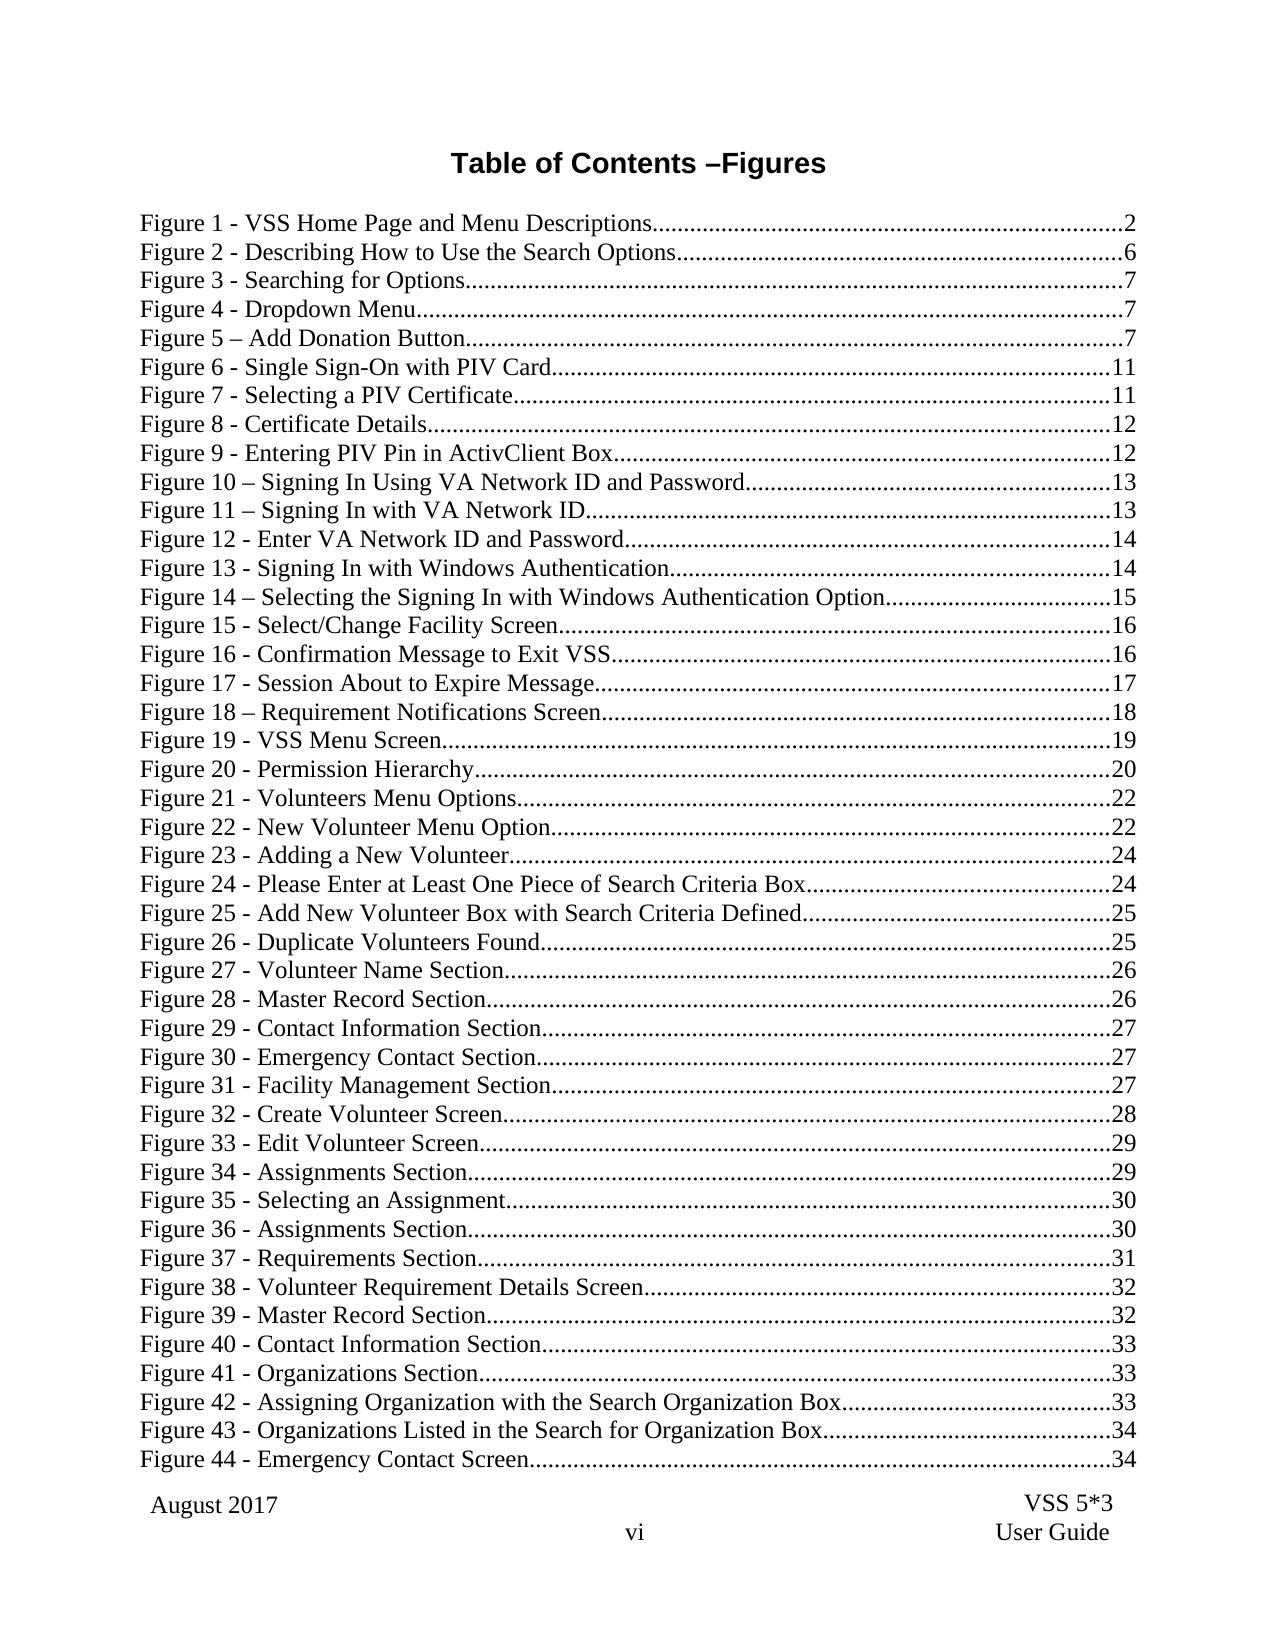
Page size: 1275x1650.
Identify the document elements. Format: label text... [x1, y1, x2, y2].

text Figure 23 - Adding a New Volunteer 24 [139, 841, 1137, 869]
text Figure 22 - New Volunteer Menu Option 22 [139, 812, 1137, 841]
text Figure 17 - Session About to Expire Message 17 [139, 668, 1137, 697]
text Figure 6 - Single Sign-On with PIV Card 11 [139, 352, 1137, 381]
text Figure 15 - Select/Change Facility Screen 16 [139, 611, 1137, 639]
text Figure 11 – Signing In with VA Network ID 13 [139, 496, 1137, 524]
text Figure 44 - Emergency Contact Screen 34 [139, 1444, 1137, 1473]
text Figure 13 - Signing In with Windows Authentication 14 [139, 553, 1137, 582]
text Figure 43 - Organizations Listed in the Search for Organization Box 34 [139, 1416, 1137, 1444]
text Table of Contents –Figures [139, 146, 1137, 179]
text Figure 27 - Volunteer Name Section 26 [139, 956, 1137, 984]
text Figure 24 - Please Enter at Least One Piece of Search Criteria Box 24 [139, 869, 1137, 898]
text Figure 35 - Selecting an Assignment 30 [139, 1186, 1137, 1214]
text Figure 14 – Selecting the Signing In with Windows Authentication Option 15 [139, 582, 1137, 611]
text Figure 28 - Master Record Section 26 [139, 984, 1137, 1013]
text Figure 19 - VSS Menu Screen 19 [139, 726, 1137, 754]
text Figure 12 - Enter VA Network ID and Password 14 [139, 524, 1137, 553]
text Figure 31 - Facility Management Section 27 [139, 1071, 1137, 1099]
text Figure 33 - Edit Volunteer Screen 29 [139, 1128, 1137, 1157]
text Figure 39 - Master Record Section 32 [139, 1301, 1137, 1329]
text Figure 1 - VSS Home Page and Menu Descriptions 2 [139, 208, 1137, 237]
text Figure 42 - Assigning Organization with the Search Organization Box 33 [139, 1387, 1137, 1416]
text Figure 9 - Entering PIV Pin in ActivClient Box 12 [139, 438, 1137, 467]
text Figure 36 - Assignments Section 30 [139, 1214, 1137, 1243]
text Figure 26 - Duplicate Volunteers Found 25 [139, 927, 1137, 956]
text Figure 18 – Requirement Notifications Screen 18 [139, 697, 1137, 726]
text Figure 29 - Contact Information Section 27 [139, 1013, 1137, 1042]
text Figure 21 - Volunteers Menu Options 22 [139, 783, 1137, 812]
text Figure 34 - Assignments Section 29 [139, 1157, 1137, 1186]
text Figure 7 - Selecting a PIV Certificate 11 [139, 381, 1137, 409]
text Figure 20 - Permission Hierarchy 20 [139, 754, 1137, 783]
text Figure 2 - Describing How to Use the Search Options 6 [139, 237, 1137, 266]
text Figure 4 - Dropdown Menu 7 [139, 294, 1137, 323]
text Figure 37 - Requirements Section 31 [139, 1243, 1137, 1272]
text Figure 32 - Create Volunteer Screen 28 [139, 1099, 1137, 1128]
text Figure 16 - Confirmation Message to Exit VSS 16 [139, 639, 1137, 668]
text Figure 30 - Emergency Contact Section 27 [139, 1042, 1137, 1071]
text Figure 10 – Signing In Using VA Network ID and Password 13 [139, 467, 1137, 496]
text Figure 25 - Add New Volunteer Box with Search Criteria Defined 25 [139, 898, 1137, 927]
text Figure 38 - Volunteer Requirement Details Screen 32 [139, 1272, 1137, 1301]
text Figure 3 - Searching for Options 7 [139, 266, 1137, 294]
text Figure 8 - Certificate Details 12 [139, 409, 1137, 438]
text Figure 5 – Add Donation Button 7 [139, 323, 1137, 352]
text Figure 41 - Organizations Section 33 [139, 1358, 1137, 1387]
text Figure 40 - Contact Information Section 33 [139, 1329, 1137, 1358]
